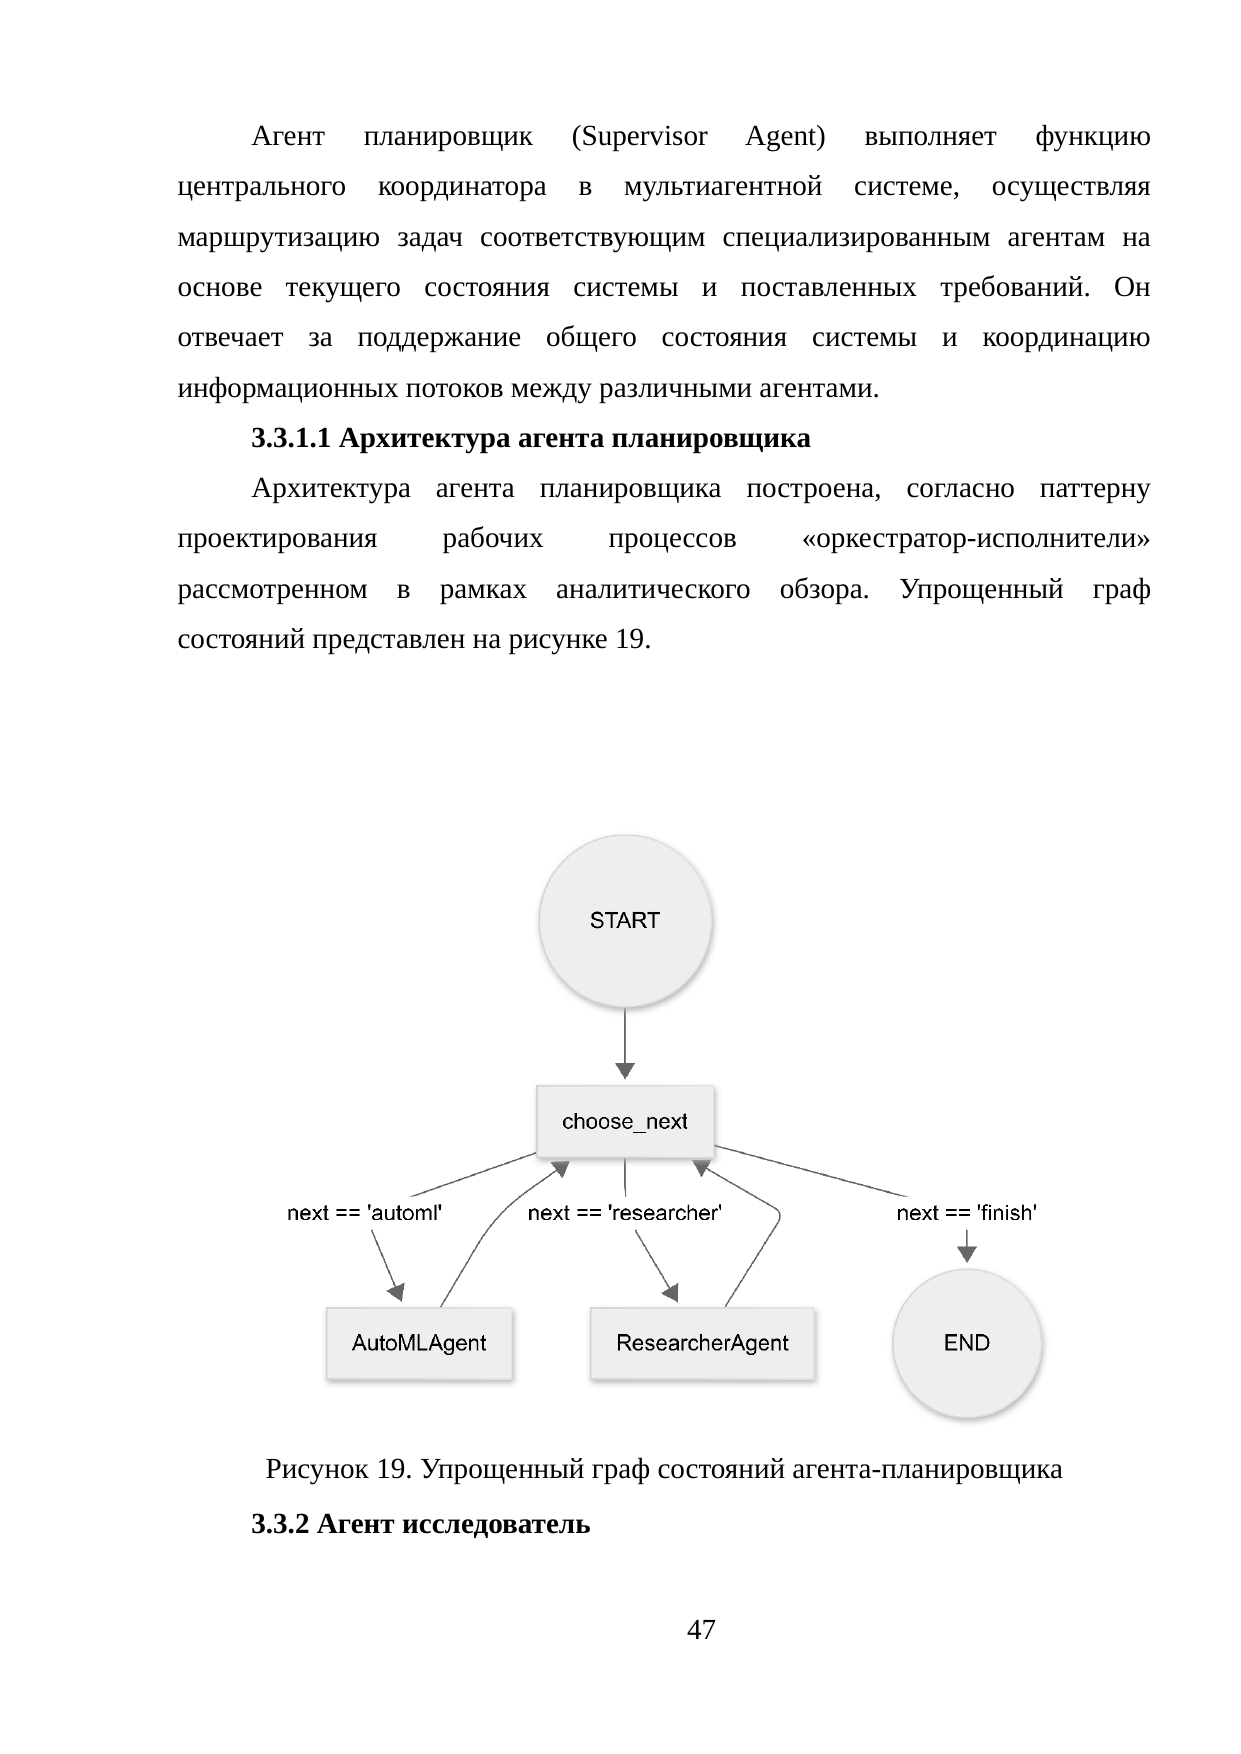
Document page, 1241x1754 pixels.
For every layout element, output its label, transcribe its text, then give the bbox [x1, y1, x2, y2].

text Агент исследователь [251, 1506, 1152, 1539]
text Рисунок 19. Упрощенный граф состояний агента-планировщика [177, 1451, 1152, 1485]
picture [274, 822, 1054, 1431]
text Архитектура агента планировщика [251, 420, 1152, 453]
text Архитектура агента планировщика построена, согласно паттерну проектирования рабочих процессов «оркестратор-исполнители» рассмотренном в рамках аналитического обзора. Упрощенный граф состояний представлен на рисунке 19. [177, 470, 1152, 655]
text Агент планировщик (Supervisor Agent) выполняет функцию центрального координатора в мультиагентной системе, осуществляя маршрутизацию задач соответствующим специализированным агентам на основе текущего состояния системы и поставленных требований. Он отвечает за поддержание общего состояния системы и координацию информационных потоков между различными агентами. [177, 118, 1152, 403]
